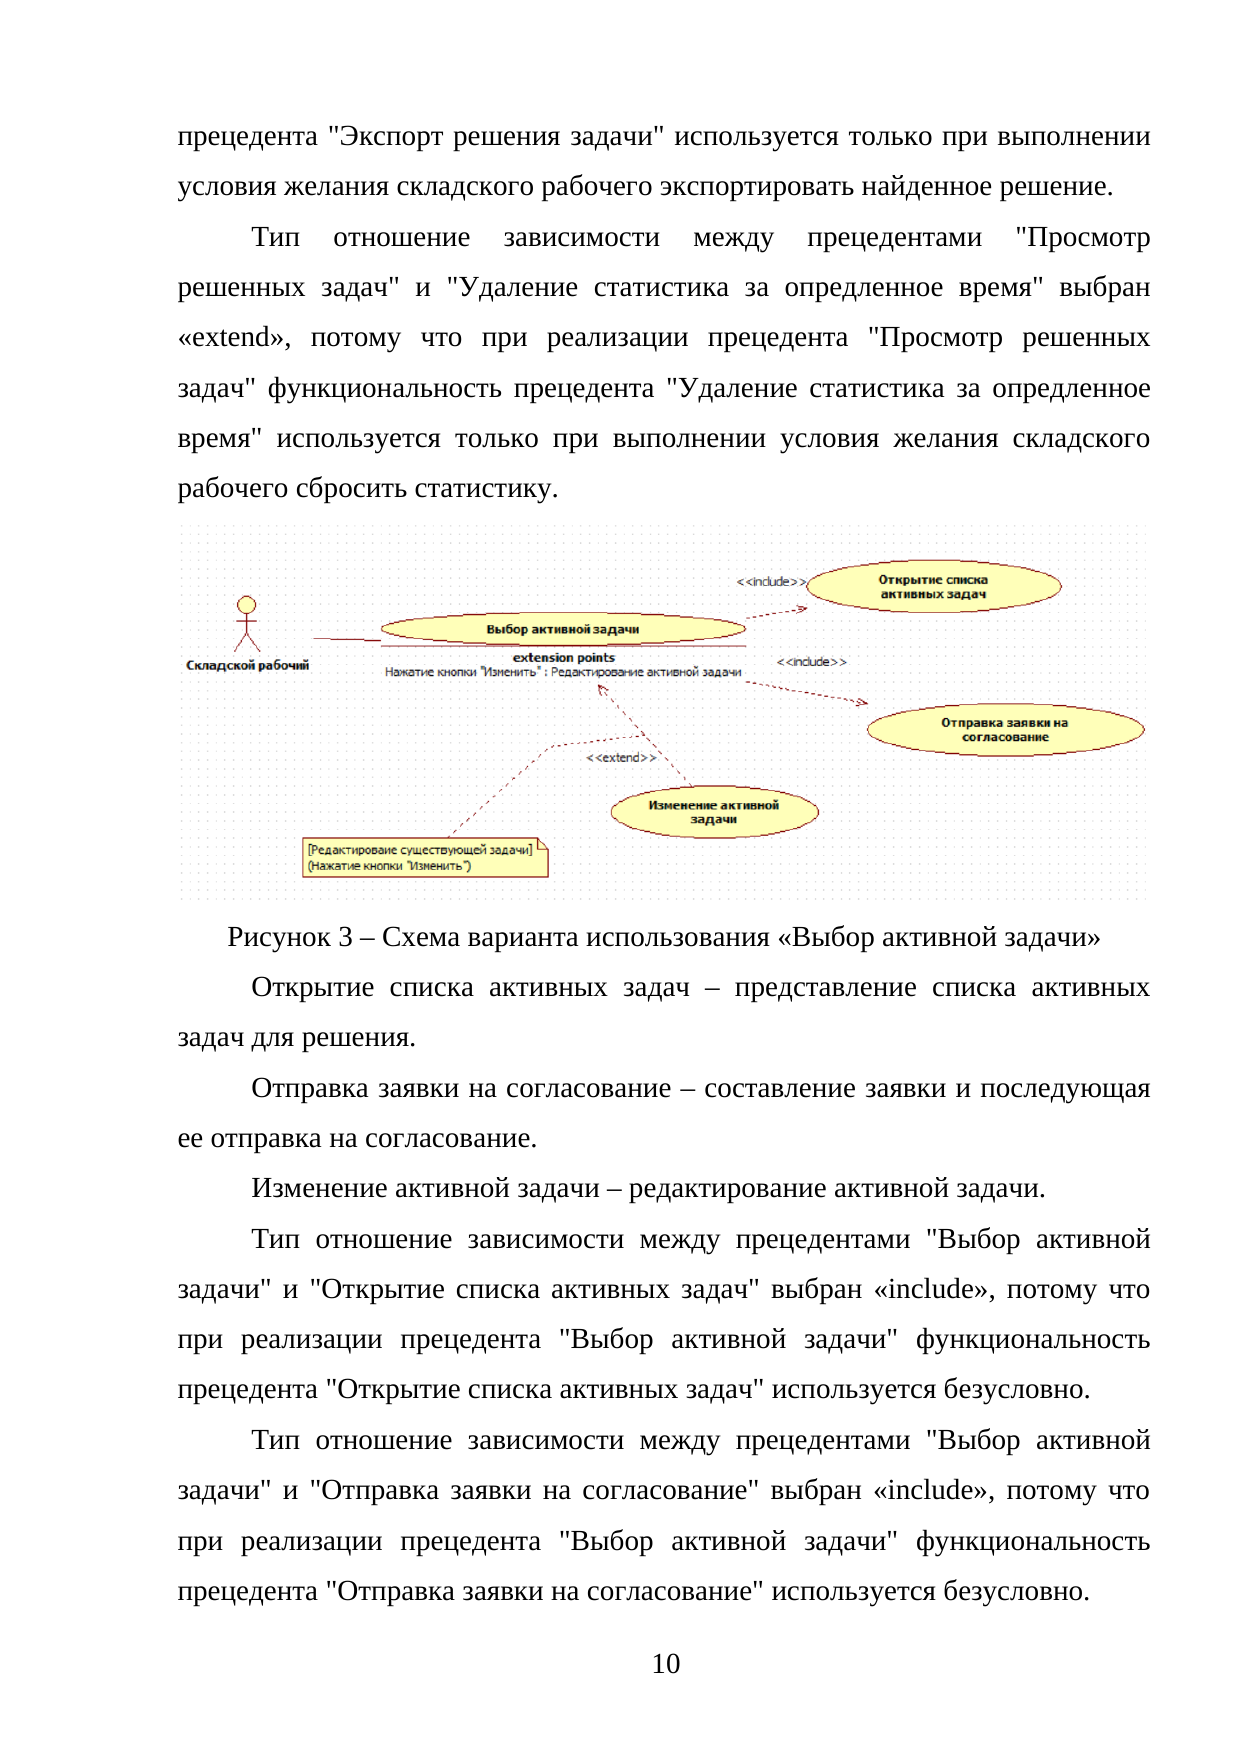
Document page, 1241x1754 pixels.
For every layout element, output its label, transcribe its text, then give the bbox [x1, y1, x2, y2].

picture [177, 520, 1152, 902]
text Тип отношение зависимости между прецедентами "Просмотр решенных задач" и "Удаление статистика за опредленное время" выбран «extend», потому что при реализации прецедента "Просмотр решенных задач" функциональность прецедента "Удаление статистика за опредленное время" используется только при выполнении условия желания складского рабочего сбросить статистику. [177, 219, 1152, 504]
text Рисунок 3 – Схема варианта использования «Выбор активной задачи» [177, 919, 1152, 952]
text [177, 118, 1152, 202]
text Изменение активной задачи – редактирование активной задачи. [177, 1170, 1152, 1204]
text Тип отношение зависимости между прецедентами "Выбор активной задачи" и "Открытие списка активных задач" выбран «include», потому что при реализации прецедента "Выбор активной задачи" функциональность прецедента "Открытие списка активных задач" используется безусловно. [177, 1221, 1152, 1405]
text Отправка заявки на согласование – составление заявки и последующая ее отправка на согласование. [177, 1070, 1152, 1154]
text Тип отношение зависимости между прецедентами "Выбор активной задачи" и "Отправка заявки на согласование" выбран «include», потому что при реализации прецедента "Выбор активной задачи" функциональность прецедента "Отправка заявки на согласование" используется безусловно. [177, 1422, 1152, 1606]
text Открытие списка активных задач – представление списка активных задач для решения. [177, 969, 1152, 1053]
